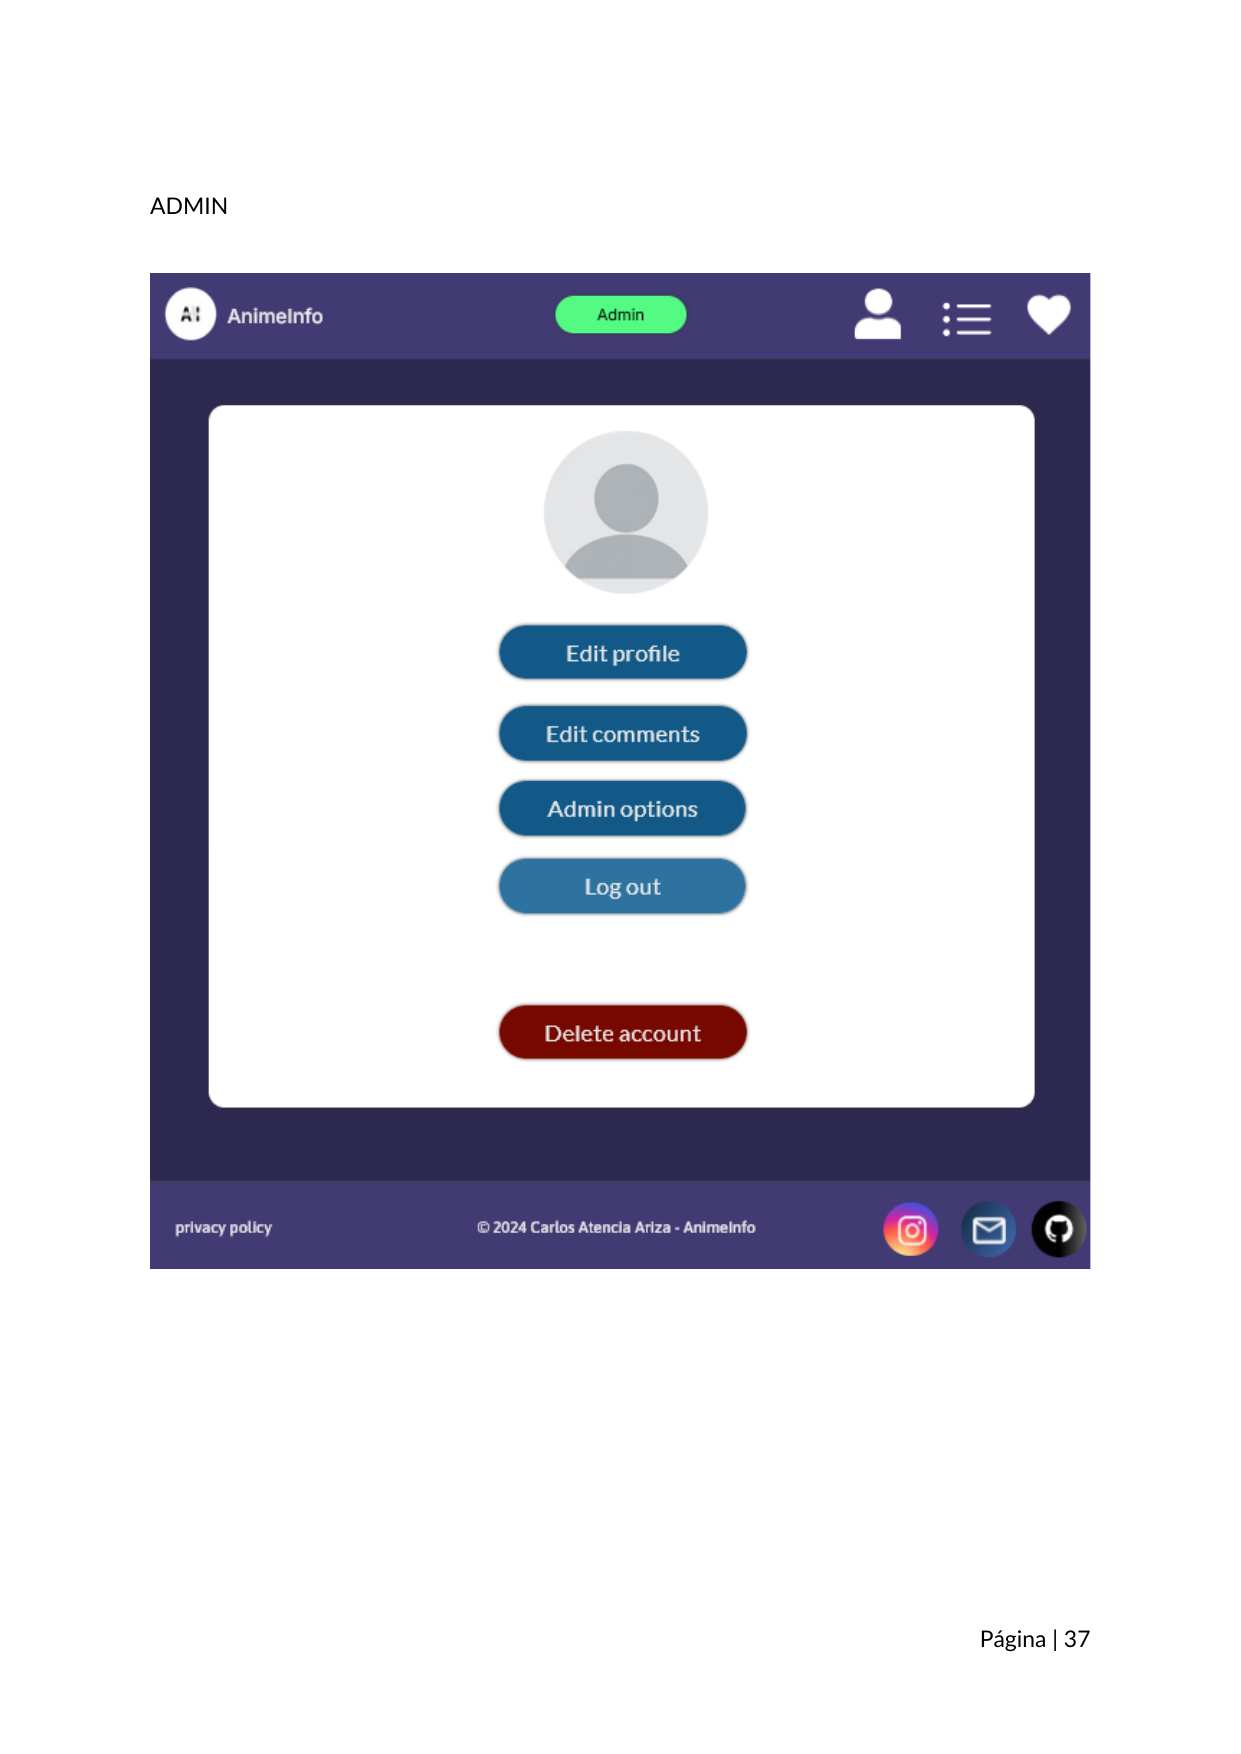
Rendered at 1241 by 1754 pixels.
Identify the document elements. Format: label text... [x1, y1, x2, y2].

picture [150, 273, 1091, 1269]
text ADMIN [150, 191, 1090, 219]
